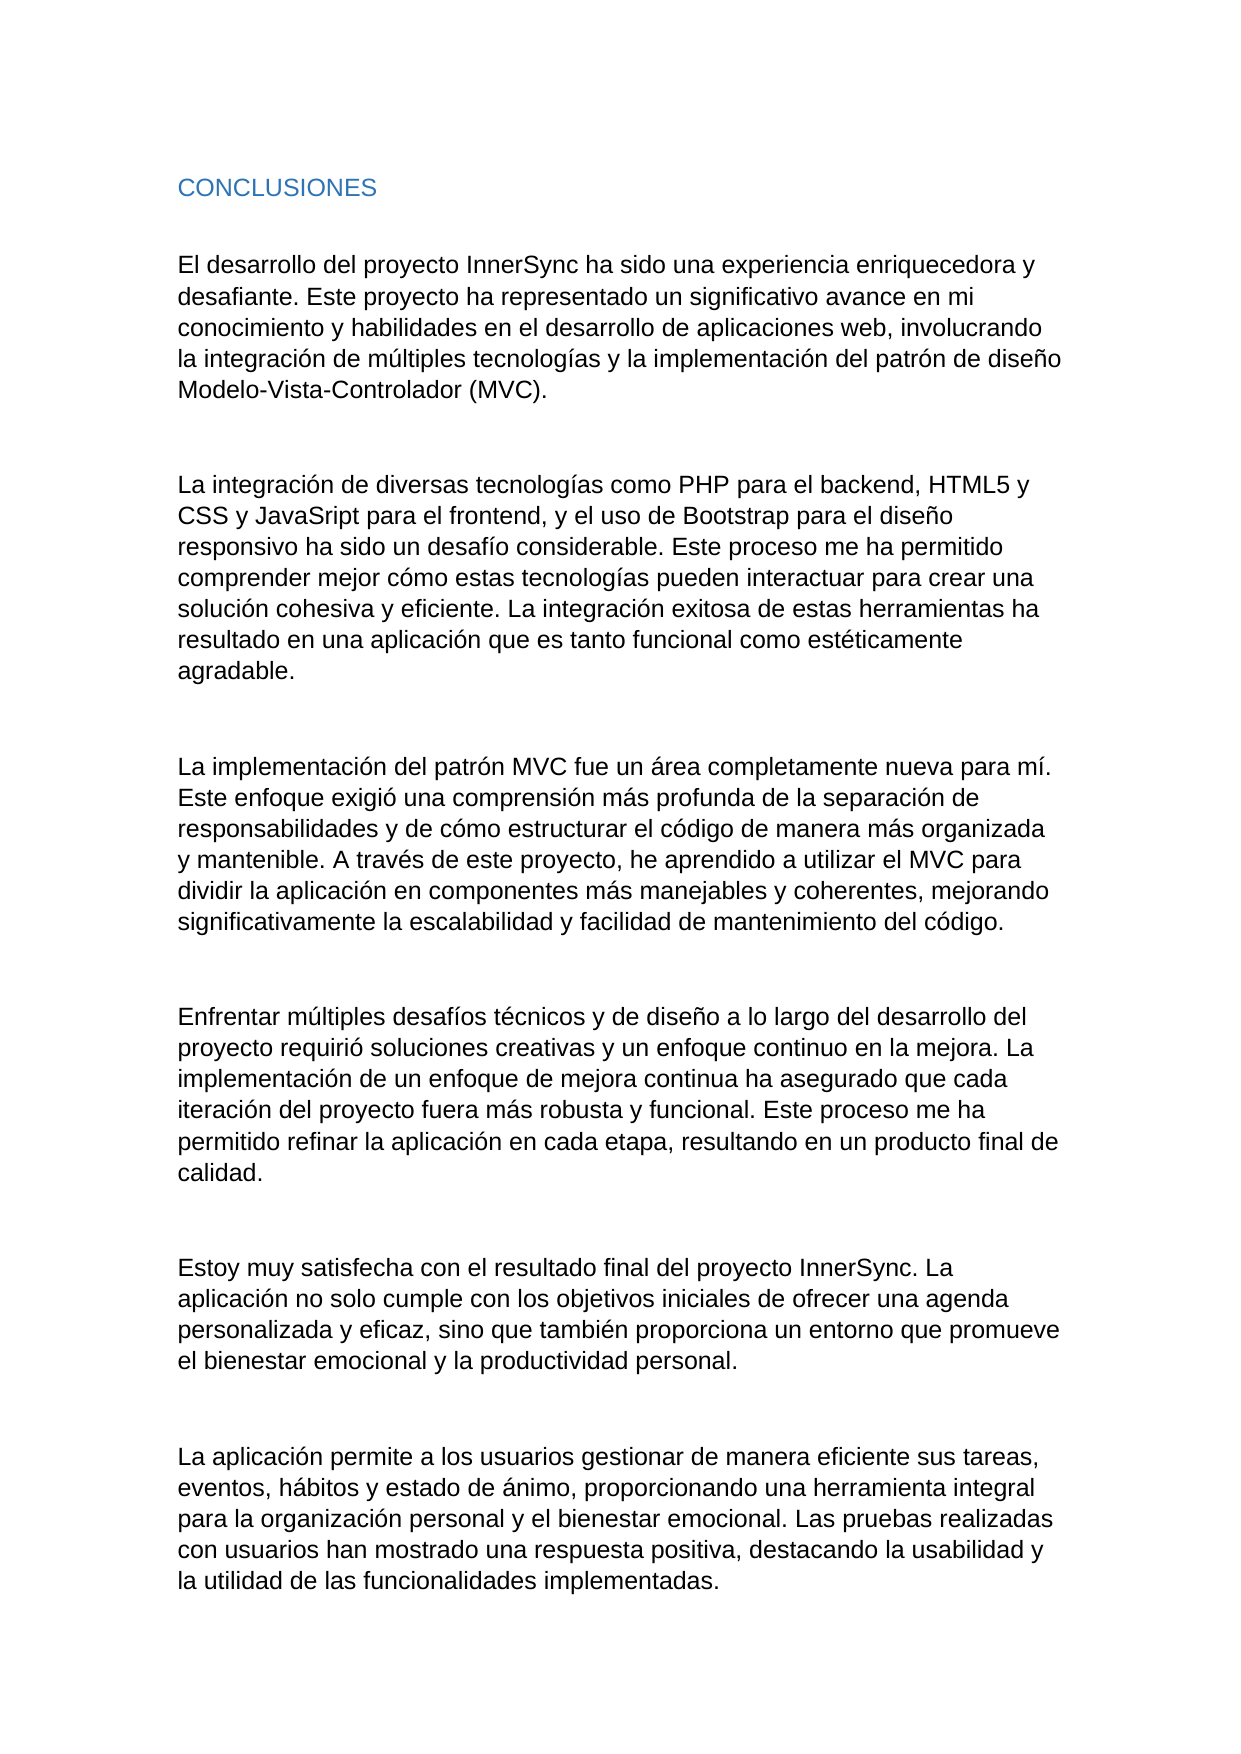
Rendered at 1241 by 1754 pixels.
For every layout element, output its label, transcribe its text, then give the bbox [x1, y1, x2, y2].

text La aplicación permite a los usuarios gestionar de manera eficiente sus tareas, eventos, hábitos y estado de ánimo, proporcionando una herramienta integral para la organización personal y el bienestar emocional. Las pruebas realizadas con usuarios han mostrado una respuesta positiva, destacando la usabilidad y la utilidad de las funcionalidades implementadas. [177, 1442, 1063, 1594]
text La implementación del patrón MVC fue un área completamente nueva para mí. Este enfoque exigió una comprensión más profunda de la separación de responsabilidades y de cómo estructurar el código de manera más organizada y mantenible. A través de este proyecto, he aprendido a utilizar el MVC para dividir la aplicación en componentes más manejables y coherentes, mejorando significativamente la escalabilidad y facilidad de mantenimiento del código. [177, 752, 1063, 936]
text Estoy muy satisfecha con el resultado final del proyecto InnerSync. La aplicación no solo cumple con los objetivos iniciales de ofrecer una agenda personalizada y eficaz, sino que también proporciona un entorno que promueve el bienestar emocional y la productividad personal. [177, 1253, 1063, 1375]
subtitle CONCLUSIONES [177, 173, 1063, 201]
text La integración de diversas tecnologías como PHP para el backend, HTML5 y CSS y JavaSript para el frontend, y el uso de Bootstrap para el diseño responsivo ha sido un desafío considerable. Este proceso me ha permitido comprender mejor cómo estas tecnologías pueden interactuar para crear una solución cohesiva y eficiente. La integración exitosa de estas herramientas ha resultado en una aplicación que es tanto funcional como estéticamente agradable. [177, 470, 1063, 685]
text El desarrollo del proyecto InnerSync ha sido una experiencia enriquecedora y desafiante. Este proyecto ha representado un significativo avance en mi conocimiento y habilidades en el desarrollo de aplicaciones web, involucrando la integración de múltiples tecnologías y la implementación del patrón de diseño Modelo-Vista-Controlador (MVC). [177, 251, 1063, 403]
text Enfrentar múltiples desafíos técnicos y de diseño a lo largo del desarrollo del proyecto requirió soluciones creativas y un enfoque continuo en la mejora. La implementación de un enfoque de mejora continua ha asegurado que cada iteración del proyecto fuera más robusta y funcional. Este proceso me ha permitido refinar la aplicación en cada etapa, resultando en un producto final de calidad. [177, 1002, 1063, 1186]
